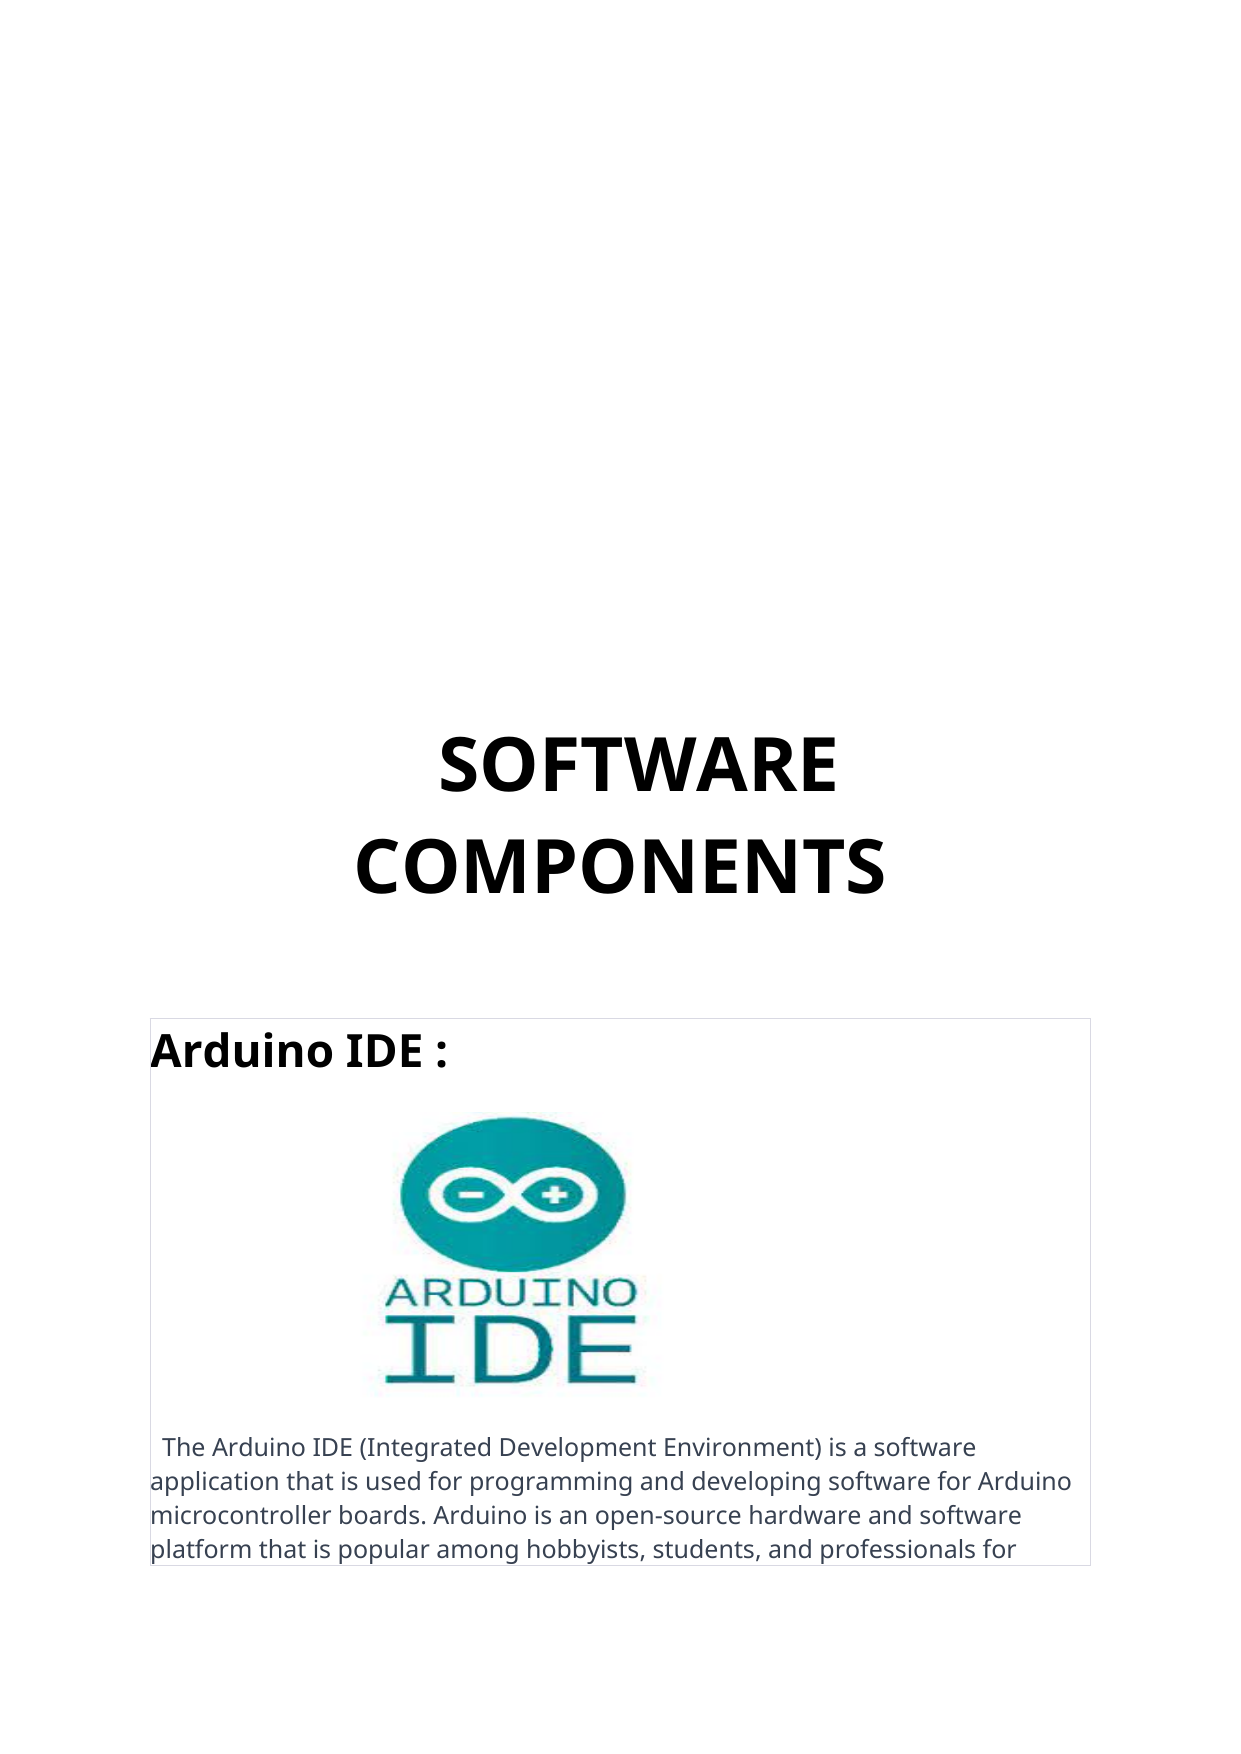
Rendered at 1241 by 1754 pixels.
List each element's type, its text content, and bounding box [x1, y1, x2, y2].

picture [304, 1112, 723, 1398]
text Arduino IDE : [151, 1019, 1090, 1081]
text SOFTWARE COMPONENTS [150, 712, 1090, 916]
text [151, 1429, 1090, 1565]
